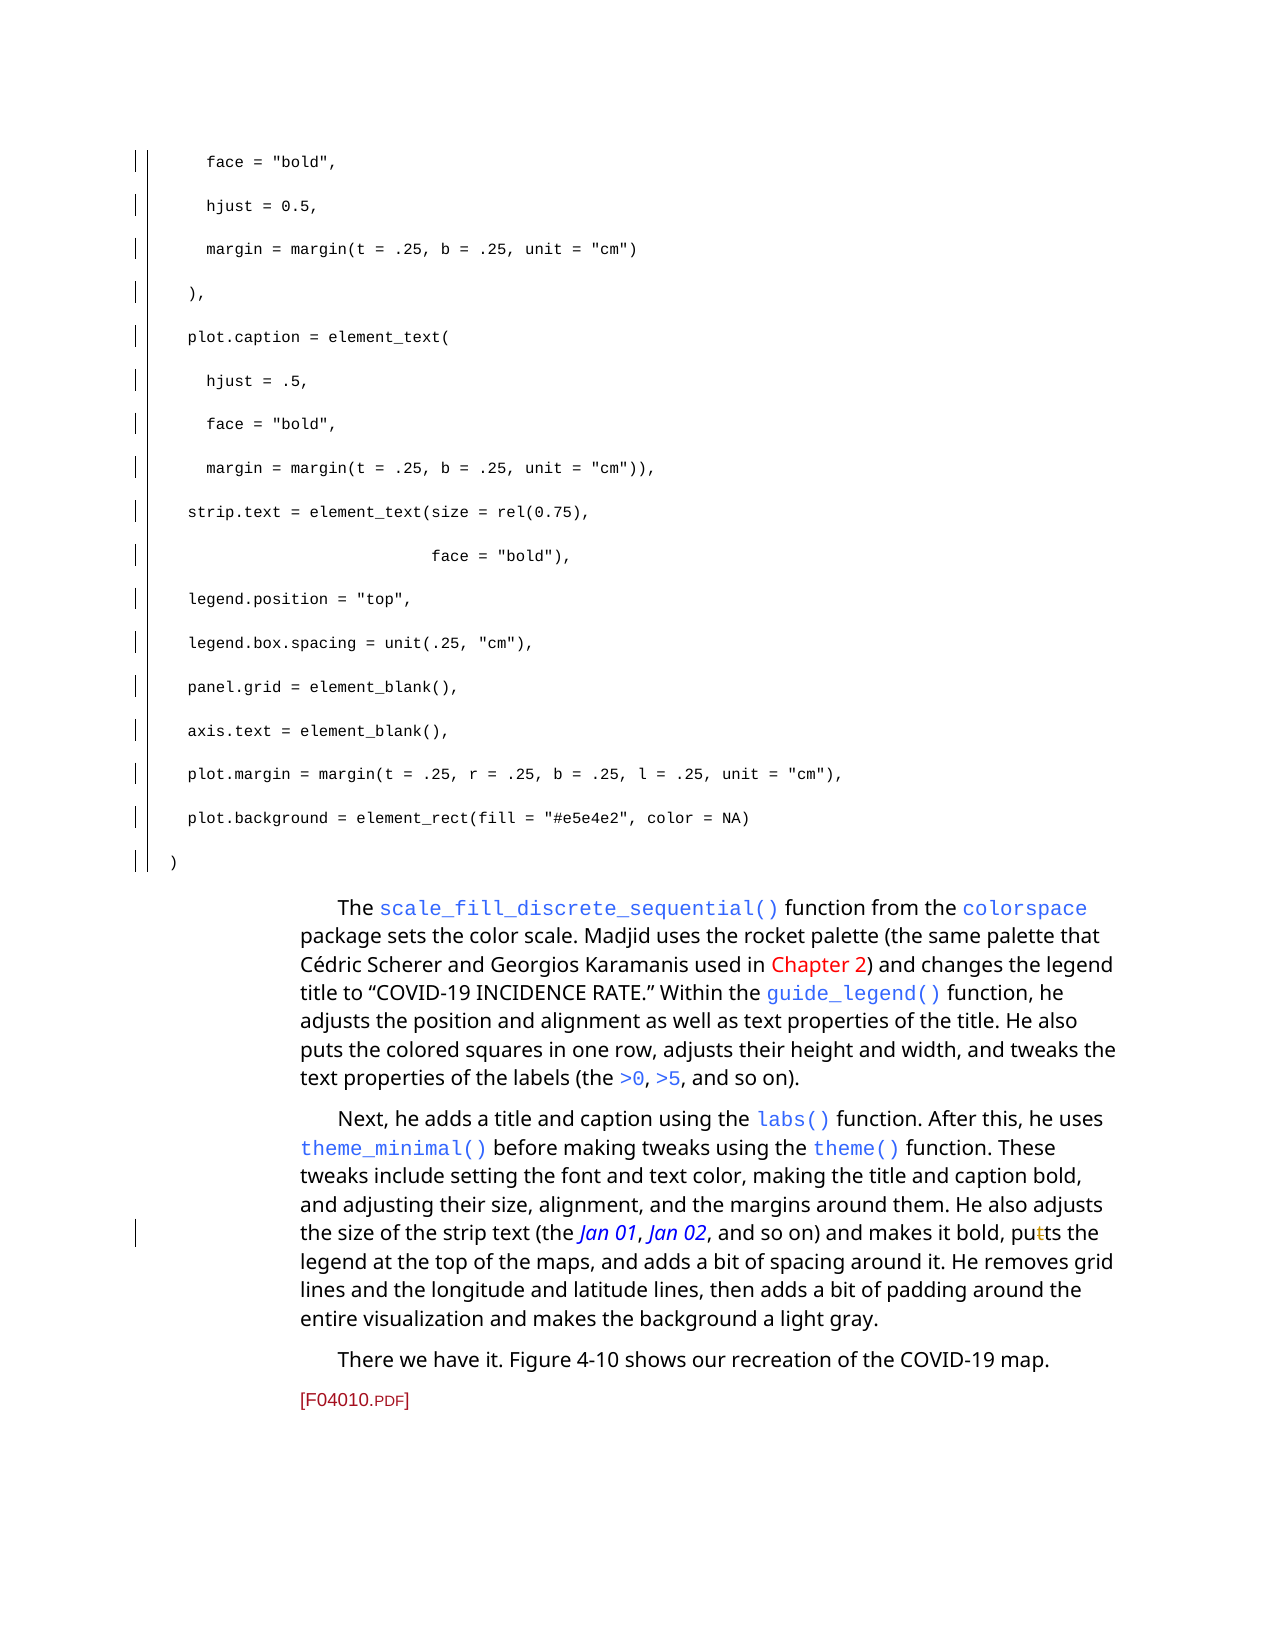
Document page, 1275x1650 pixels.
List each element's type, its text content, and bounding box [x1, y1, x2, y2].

text plot.background = element_rect(fill = "#e5e4e2", color = NA) [148, 806, 1275, 850]
text ), [148, 281, 1275, 325]
text legend.box.spacing = unit(.25, "cm"), [148, 631, 1275, 675]
text margin = margin(t = .25, b = .25, unit = "cm") [148, 237, 1275, 281]
text axis.text = element_blank(), [148, 719, 1275, 762]
text plot.margin = margin(t = .25, r = .25, b = .25, l = .25, unit = "cm"), [148, 762, 1275, 806]
text [F04010.pdf] [300, 1386, 1125, 1411]
text face = "bold"), [148, 544, 1275, 587]
text legend.position = "top", [148, 587, 1275, 631]
text panel.grid = element_blank(), [148, 675, 1275, 719]
text strip.text = element_text(size = rel(0.75), [148, 500, 1275, 544]
text face = "bold", [148, 412, 1275, 456]
text hjust = .5, [148, 369, 1275, 412]
text plot.caption = element_text( [148, 325, 1275, 369]
text The scale_fill_discrete_sequential() function from the colorspace package sets the color scale. Madjid uses the rocket palette (the same palette that Cédric Scherer and Georgios Karamanis used in Chapter 2) and changes the legend title to “COVID-19 INCIDENCE RATE.” Within the guide_legend() function, he adjusts the position and alignment as well as text properties of the title. He also puts the colored squares in one row, adjusts their height and width, and tweaks the text properties of the labels (the >0, >5, and so on). [300, 893, 1125, 1092]
text face = "bold", [148, 150, 1275, 194]
text hjust = 0.5, [148, 194, 1275, 237]
text Next, he adds a title and caption using the labs() function. After this, he uses theme_minimal() before making tweaks using the theme() function. These tweaks include setting the font and text color, making the title and caption bold, and adjusting their size, alignment, and the margins around them. He also adjusts the size of the strip text (the Jan 01, Jan 02, and so on) and makes it bold, puts the legend at the top of the maps, and adds a bit of spacing around it. He removes grid lines and the longitude and latitude lines, then adds a bit of padding around the entire visualization and makes the background a light gray. [300, 1104, 1125, 1332]
text margin = margin(t = .25, b = .25, unit = "cm")), [148, 456, 1275, 500]
text There we have it. Figure 4-10 shows our recreation of the COVID-19 map. [300, 1345, 1125, 1373]
text ) [148, 850, 1275, 872]
